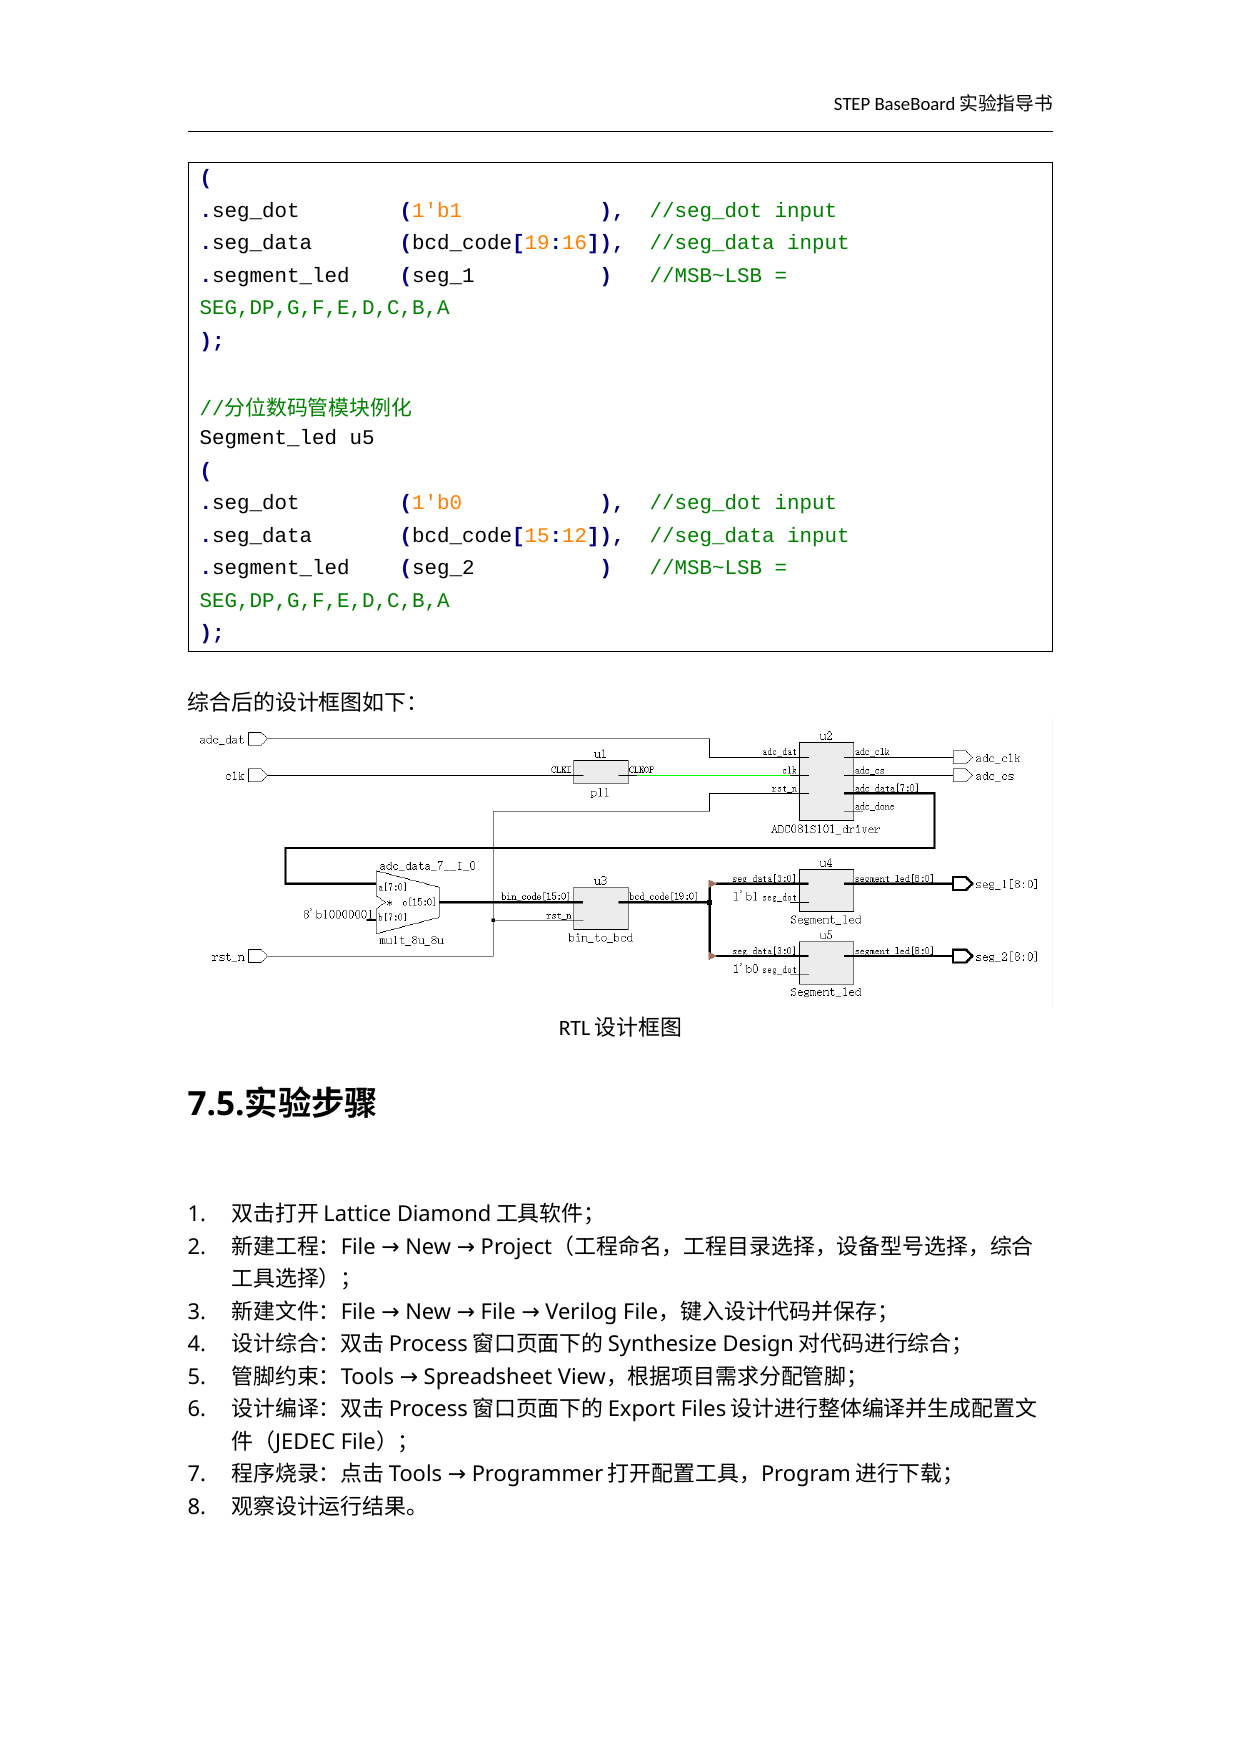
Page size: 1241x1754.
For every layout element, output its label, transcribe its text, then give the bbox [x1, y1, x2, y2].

list 新建工程：File → New → Project（工程命名，工程目录选择，设备型号选择，综合工具选择）； [187, 1228, 1053, 1293]
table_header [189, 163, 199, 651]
list 双击打开Lattice Diamond工具软件； [187, 1196, 1053, 1228]
text RTL设计框图 [187, 1009, 1053, 1042]
list 管脚约束：Tools → Spreadsheet View，根据项目需求分配管脚； [187, 1358, 1053, 1391]
picture [187, 719, 1053, 1007]
list 观察设计运行结果。 [187, 1488, 1053, 1521]
list 设计编译：双击Process窗口页面下的Export Files设计进行整体编译并生成配置文件（JEDEC File）； [187, 1391, 1053, 1456]
list 新建文件：File → New → File → Verilog File，键入设计代码并保存； [187, 1293, 1053, 1326]
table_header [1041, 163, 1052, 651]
list 程序烧录：点击Tools → Programmer打开配置工具，Program进行下载； [187, 1456, 1053, 1488]
text 综合后的设计框图如下： [187, 684, 1053, 717]
list 设计综合：双击Process窗口页面下的Synthesize Design对代码进行综合； [187, 1326, 1053, 1358]
subtitle 7.5.实验步骤 [187, 1069, 1053, 1134]
